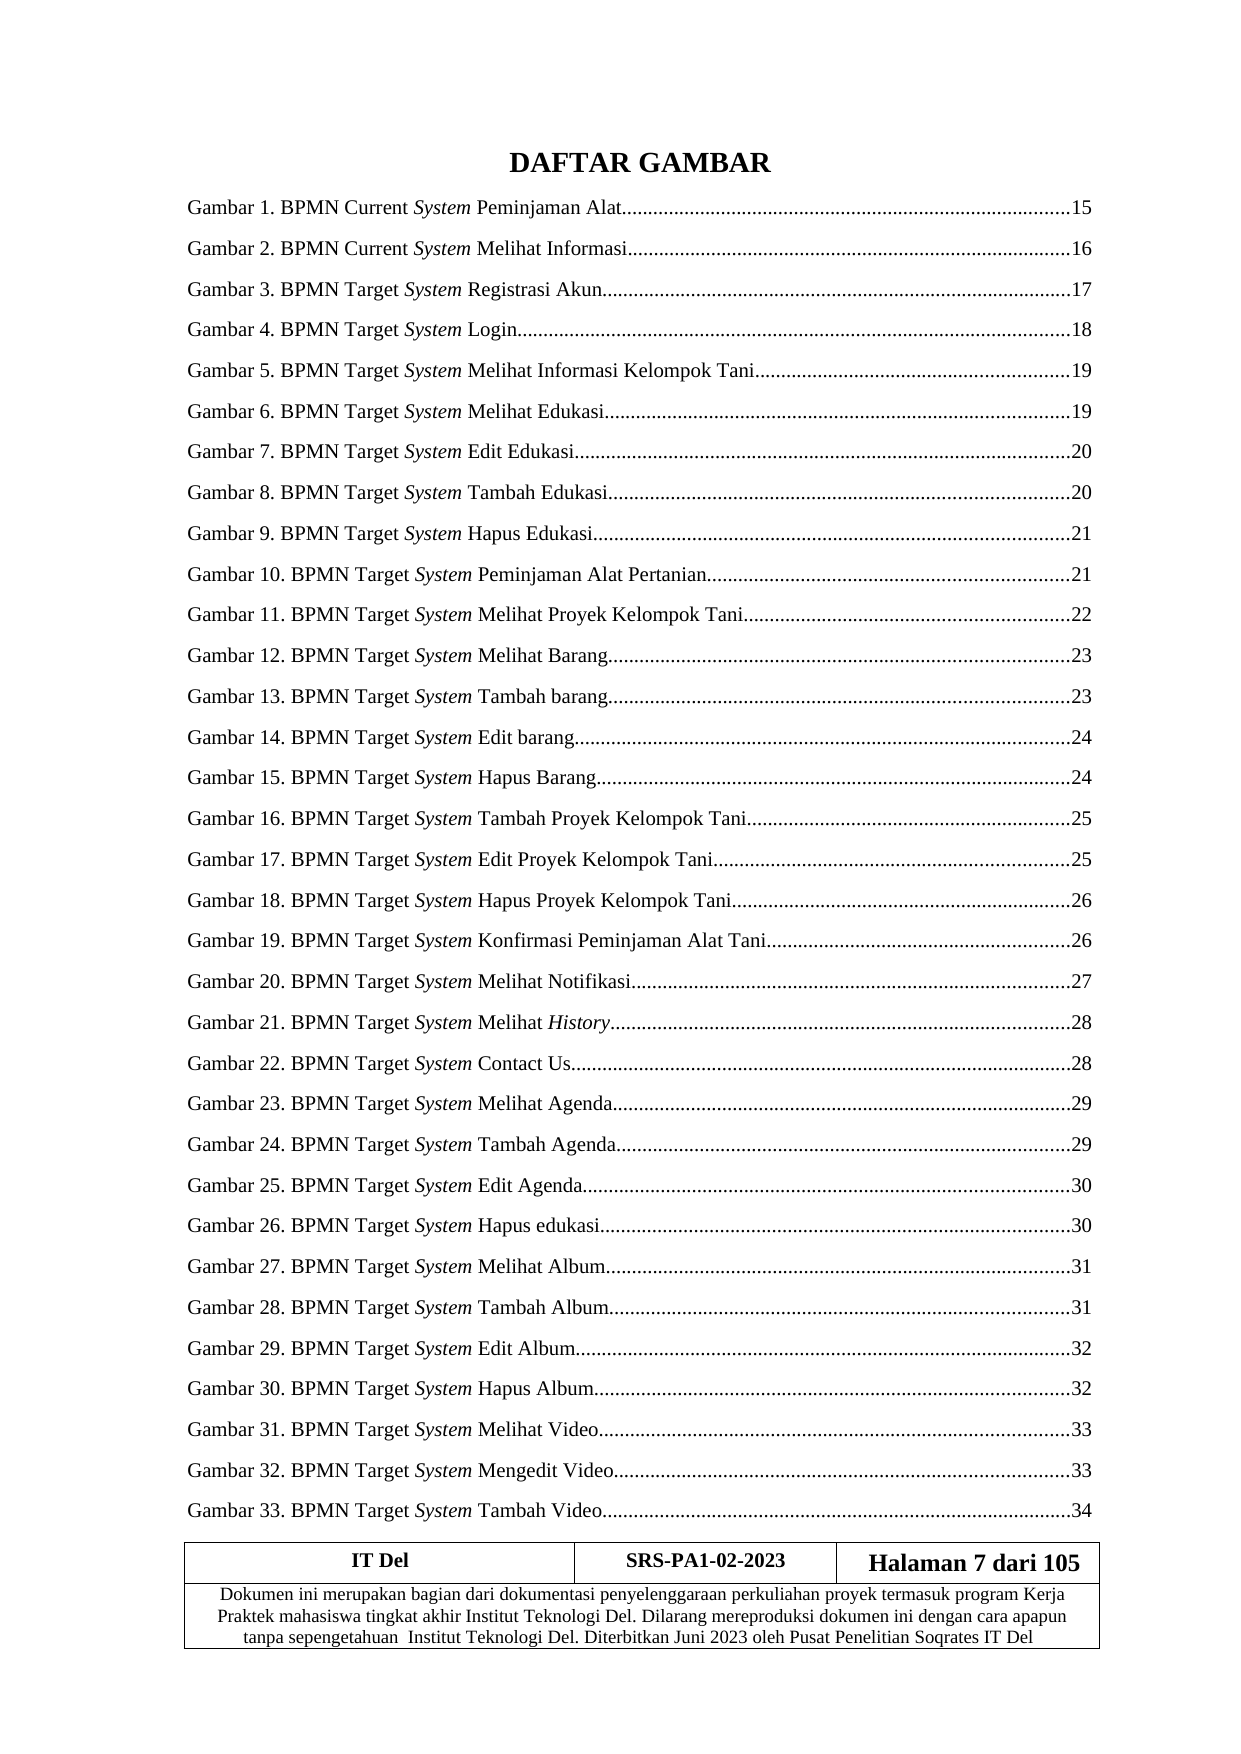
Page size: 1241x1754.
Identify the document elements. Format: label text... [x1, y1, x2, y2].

text Gambar 27. BPMN Target System Melihat Album 31 [187, 1254, 1161, 1278]
text Gambar 22. BPMN Target System Contact Us 28 [187, 1050, 1161, 1074]
text Gambar 5. BPMN Target System Melihat Informasi Kelompok Tani 19 [187, 358, 1161, 382]
text Gambar 21. BPMN Target System Melihat History 28 [187, 1010, 1161, 1034]
text Gambar 23. BPMN Target System Melihat Agenda 29 [187, 1091, 1161, 1115]
text Gambar 15. BPMN Target System Hapus Barang 24 [187, 765, 1161, 789]
text Gambar 7. BPMN Target System Edit Edukasi 20 [187, 439, 1161, 463]
text Gambar 32. BPMN Target System Mengedit Video 33 [187, 1458, 1161, 1482]
text Gambar 25. BPMN Target System Edit Agenda 30 [187, 1173, 1161, 1197]
text Gambar 17. BPMN Target System Edit Proyek Kelompok Tani 25 [187, 847, 1161, 871]
text Gambar 31. BPMN Target System Melihat Video 33 [187, 1417, 1161, 1441]
text Gambar 9. BPMN Target System Hapus Edukasi 21 [187, 521, 1161, 545]
text Gambar 30. BPMN Target System Hapus Album 32 [187, 1376, 1161, 1400]
text Gambar 10. BPMN Target System Peminjaman Alat Pertanian 21 [187, 562, 1161, 586]
text Gambar 13. BPMN Target System Tambah barang 23 [187, 684, 1161, 708]
text Gambar 16. BPMN Target System Tambah Proyek Kelompok Tani 25 [187, 806, 1161, 830]
text Gambar 3. BPMN Target System Registrasi Akun 17 [187, 277, 1161, 301]
text Gambar 18. BPMN Target System Hapus Proyek Kelompok Tani 26 [187, 887, 1161, 912]
text DAFTAR GAMBAR [278, 145, 1001, 178]
text Gambar 29. BPMN Target System Edit Album 32 [187, 1336, 1161, 1359]
text Gambar 28. BPMN Target System Tambah Album 31 [187, 1295, 1161, 1319]
text Gambar 33. BPMN Target System Tambah Video 34 [187, 1498, 1161, 1522]
text Gambar 14. BPMN Target System Edit barang 24 [187, 724, 1161, 749]
text Gambar 2. BPMN Current System Melihat Informasi 16 [187, 236, 1161, 260]
text Gambar 4. BPMN Target System Login 18 [187, 317, 1161, 341]
text Gambar 26. BPMN Target System Hapus edukasi 30 [187, 1213, 1161, 1237]
text Gambar 24. BPMN Target System Tambah Agenda 29 [187, 1132, 1161, 1156]
text Gambar 1. BPMN Current System Peminjaman Alat 15 [187, 195, 1161, 219]
text Gambar 11. BPMN Target System Melihat Proyek Kelompok Tani 22 [187, 602, 1161, 626]
text Gambar 19. BPMN Target System Konfirmasi Peminjaman Alat Tani 26 [187, 928, 1161, 952]
text Gambar 8. BPMN Target System Tambah Edukasi 20 [187, 480, 1161, 504]
text Gambar 20. BPMN Target System Melihat Notifikasi 27 [187, 969, 1161, 993]
text Gambar 12. BPMN Target System Melihat Barang 23 [187, 643, 1161, 667]
text Gambar 6. BPMN Target System Melihat Edukasi 19 [187, 399, 1161, 423]
